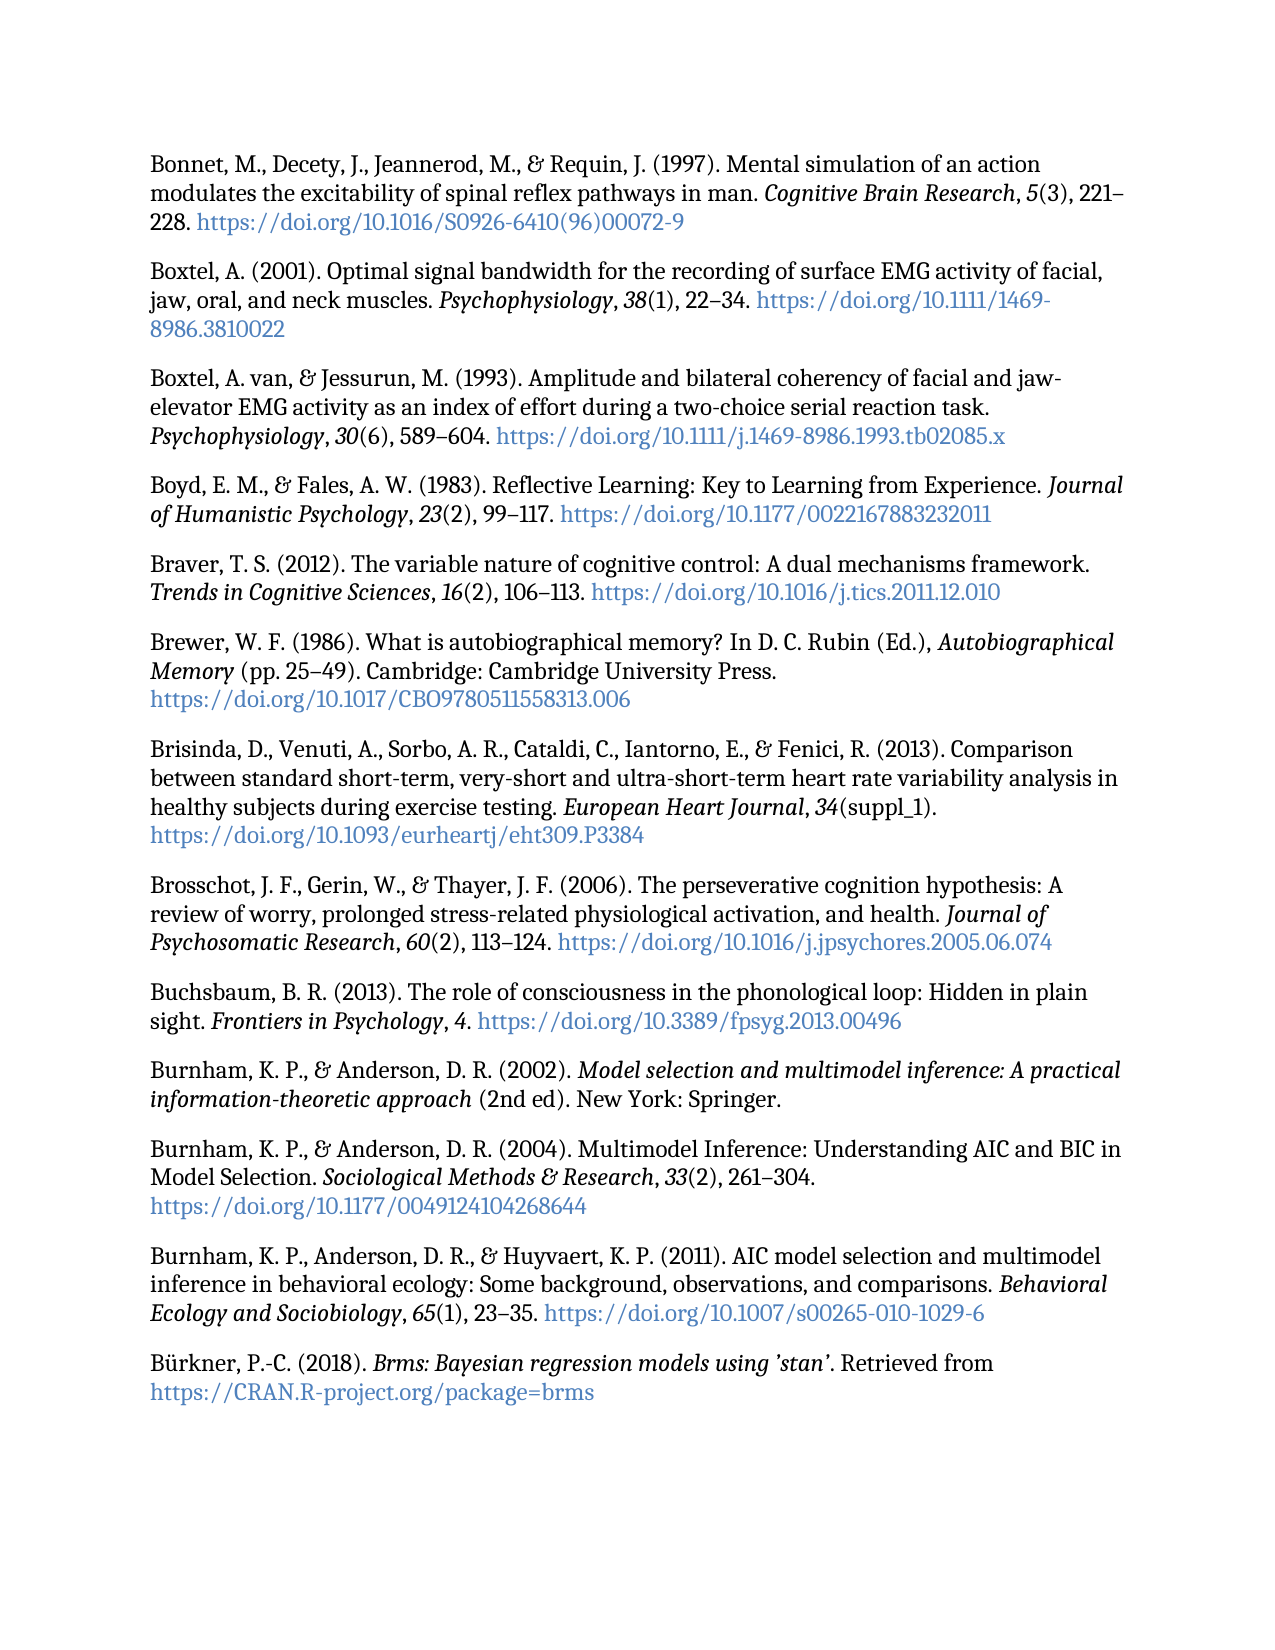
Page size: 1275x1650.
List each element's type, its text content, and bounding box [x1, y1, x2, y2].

text Braver, T. S. (2012). The variable nature of cognitive control: A dual mechanisms framework. Trends in Cognitive Sciences, 16(2), 106–113. https://doi.org/10.1016/j.tics.2011.12.010 [150, 549, 1125, 607]
text Brewer, W. F. (1986). What is autobiographical memory? In D. C. Rubin (Ed.), Autobiographical Memory (pp. 25–49). Cambridge: Cambridge University Press. https://doi.org/10.1017/CBO9780511558313.006 [150, 628, 1125, 714]
text Bonnet, M., Decety, J., Jeannerod, M., & Requin, J. (1997). Mental simulation of an action modulates the excitability of spinal reflex pathways in man. Cognitive Brain Research, 5(3), 221–228. https://doi.org/10.1016/S0926-6410(96)00072-9 [150, 150, 1125, 236]
text Burnham, K. P., & Anderson, D. R. (2004). Multimodel Inference: Understanding AIC and BIC in Model Selection. Sociological Methods & Research, 33(2), 261–304. https://doi.org/10.1177/0049124104268644 [150, 1134, 1125, 1221]
text Burnham, K. P., & Anderson, D. R. (2002). Model selection and multimodel inference: A practical information-theoretic approach (2nd ed). New York: Springer. [150, 1056, 1125, 1114]
text Boxtel, A. van, & Jessurun, M. (1993). Amplitude and bilateral coherency of facial and jaw-elevator EMG activity as an index of effort during a two-choice serial reaction task. Psychophysiology, 30(6), 589–604. https://doi.org/10.1111/j.1469-8986.1993.tb02085.x [150, 364, 1125, 450]
text Burnham, K. P., Anderson, D. R., & Huyvaert, K. P. (2011). AIC model selection and multimodel inference in behavioral ecology: Some background, observations, and comparisons. Behavioral Ecology and Sociobiology, 65(1), 23–35. https://doi.org/10.1007/s00265-010-1029-6 [150, 1242, 1125, 1328]
text Boxtel, A. (2001). Optimal signal bandwidth for the recording of surface EMG activity of facial, jaw, oral, and neck muscles. Psychophysiology, 38(1), 22–34. https://doi.org/10.1111/1469-8986.3810022 [150, 257, 1125, 343]
text Buchsbaum, B. R. (2013). The role of consciousness in the phonological loop: Hidden in plain sight. Frontiers in Psychology, 4. https://doi.org/10.3389/fpsyg.2013.00496 [150, 978, 1125, 1035]
text Bürkner, P.-C. (2018). Brms: Bayesian regression models using ’stan’. Retrieved from https://CRAN.R-project.org/package=brms [150, 1349, 1125, 1406]
text Brisinda, D., Venuti, A., Sorbo, A. R., Cataldi, C., Iantorno, E., & Fenici, R. (2013). Comparison between standard short-term, very-short and ultra-short-term heart rate variability analysis in healthy subjects during exercise testing. European Heart Journal, 34(suppl_1). https://doi.org/10.1093/eurheartj/eht309.P3384 [150, 735, 1125, 850]
text Brosschot, J. F., Gerin, W., & Thayer, J. F. (2006). The perseverative cognition hypothesis: A review of worry, prolonged stress-related physiological activation, and health. Journal of Psychosomatic Research, 60(2), 113–124. https://doi.org/10.1016/j.jpsychores.2005.06.074 [150, 871, 1125, 957]
text Boyd, E. M., & Fales, A. W. (1983). Reflective Learning: Key to Learning from Experience. Journal of Humanistic Psychology, 23(2), 99–117. https://doi.org/10.1177/0022167883232011 [150, 471, 1125, 529]
